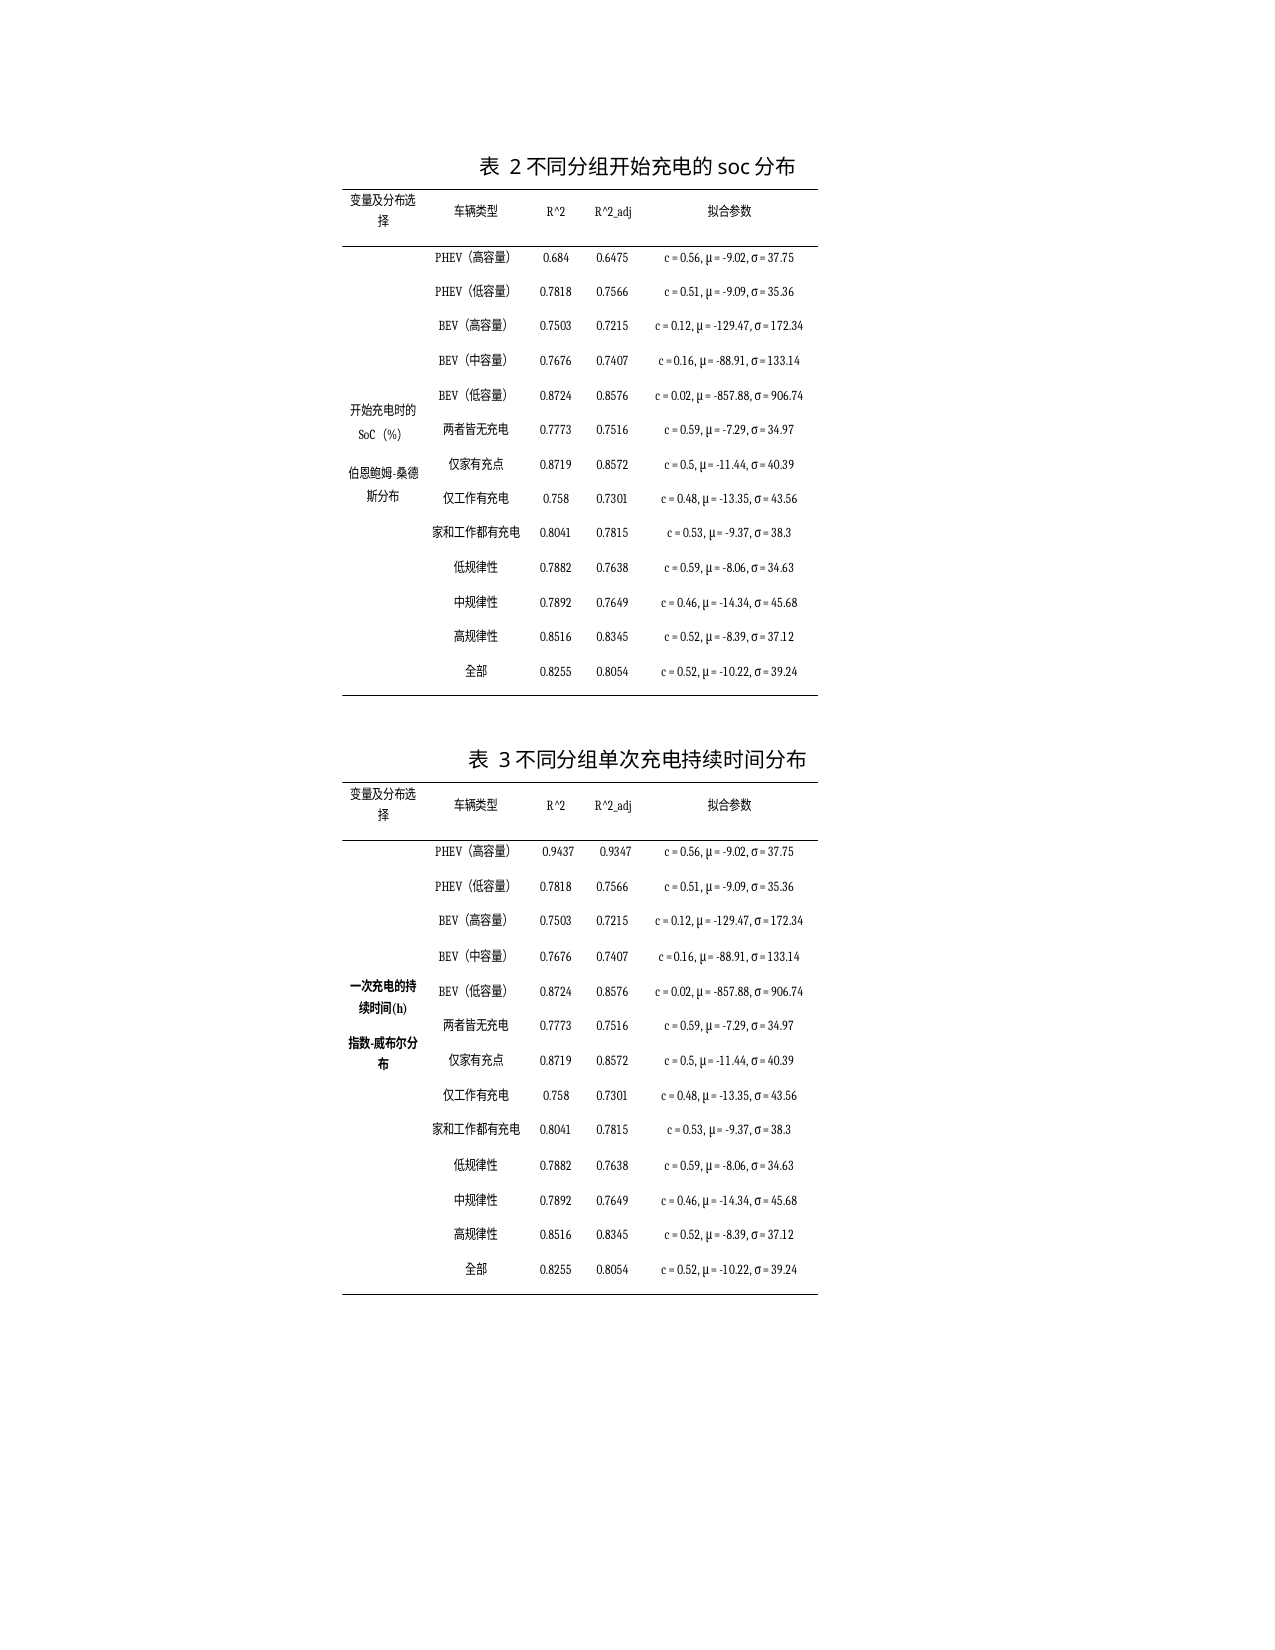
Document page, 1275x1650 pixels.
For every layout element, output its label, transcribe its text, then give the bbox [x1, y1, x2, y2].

text 表 3 不同分组单次充电持续时间分布 [187, 743, 1087, 774]
text 表 2 不同分组开始充电的soc分布 [187, 150, 1087, 180]
